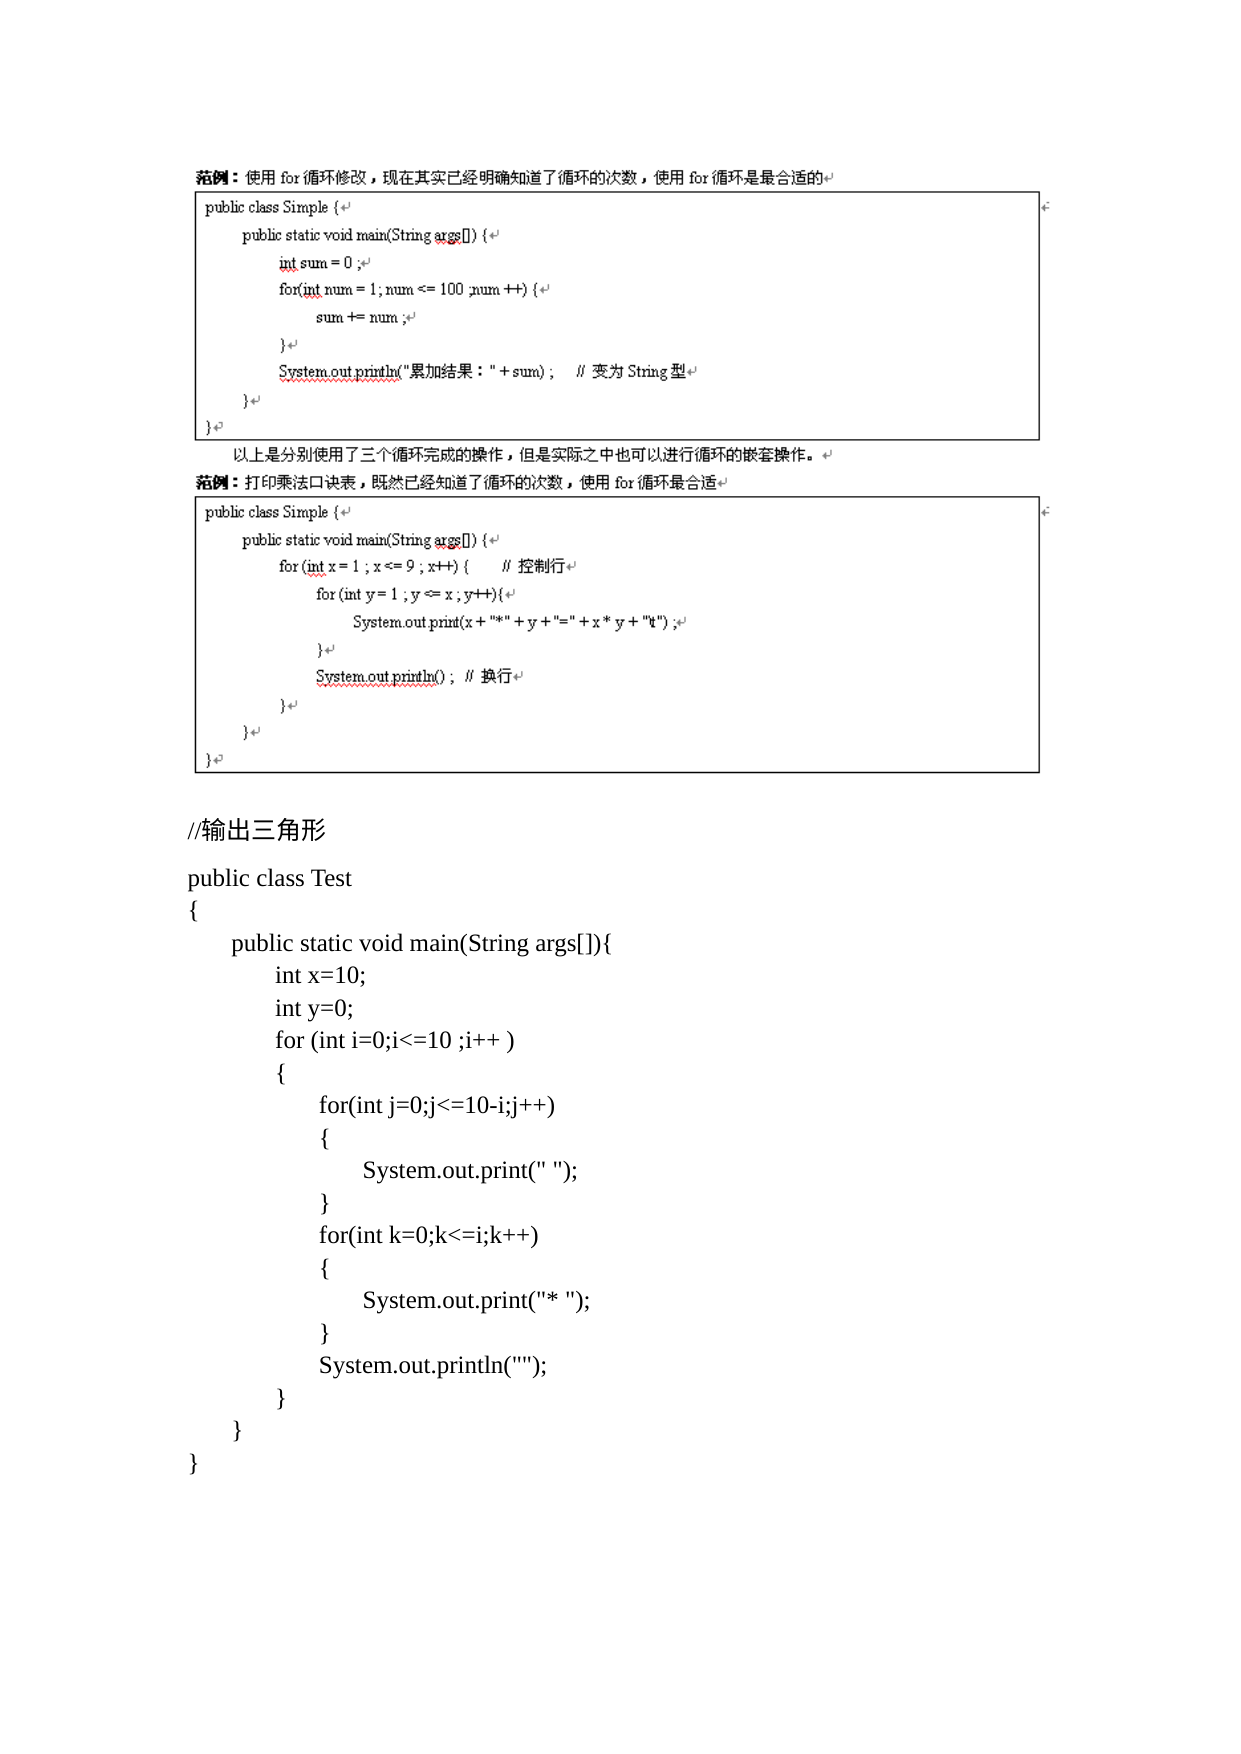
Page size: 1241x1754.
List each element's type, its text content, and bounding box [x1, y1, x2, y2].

text public class Test [187, 861, 1053, 894]
text System.out.print("* "); [187, 1284, 1053, 1316]
text for(int k=0;k<=i;k++) [187, 1219, 1053, 1251]
text } [187, 1186, 1053, 1219]
text int y=0; [187, 991, 1053, 1024]
text { [187, 894, 1053, 926]
text System.out.println(""); [187, 1349, 1053, 1381]
text for (int i=0;i<=10 ;i++ ) [187, 1024, 1053, 1056]
text } [187, 1316, 1053, 1349]
text } [187, 1446, 1053, 1479]
text System.out.print(" "); [187, 1154, 1053, 1186]
picture [187, 161, 1052, 776]
text int x=10; [187, 959, 1053, 991]
text { [187, 1121, 1053, 1154]
text { [187, 1251, 1053, 1284]
text for(int j=0;j<=10-i;j++) [187, 1089, 1053, 1121]
text } [187, 1381, 1053, 1414]
text //输出三角形 [187, 796, 1053, 861]
text public static void main(String args[]){ [187, 926, 1053, 959]
text } [187, 1414, 1053, 1446]
text { [187, 1056, 1053, 1089]
